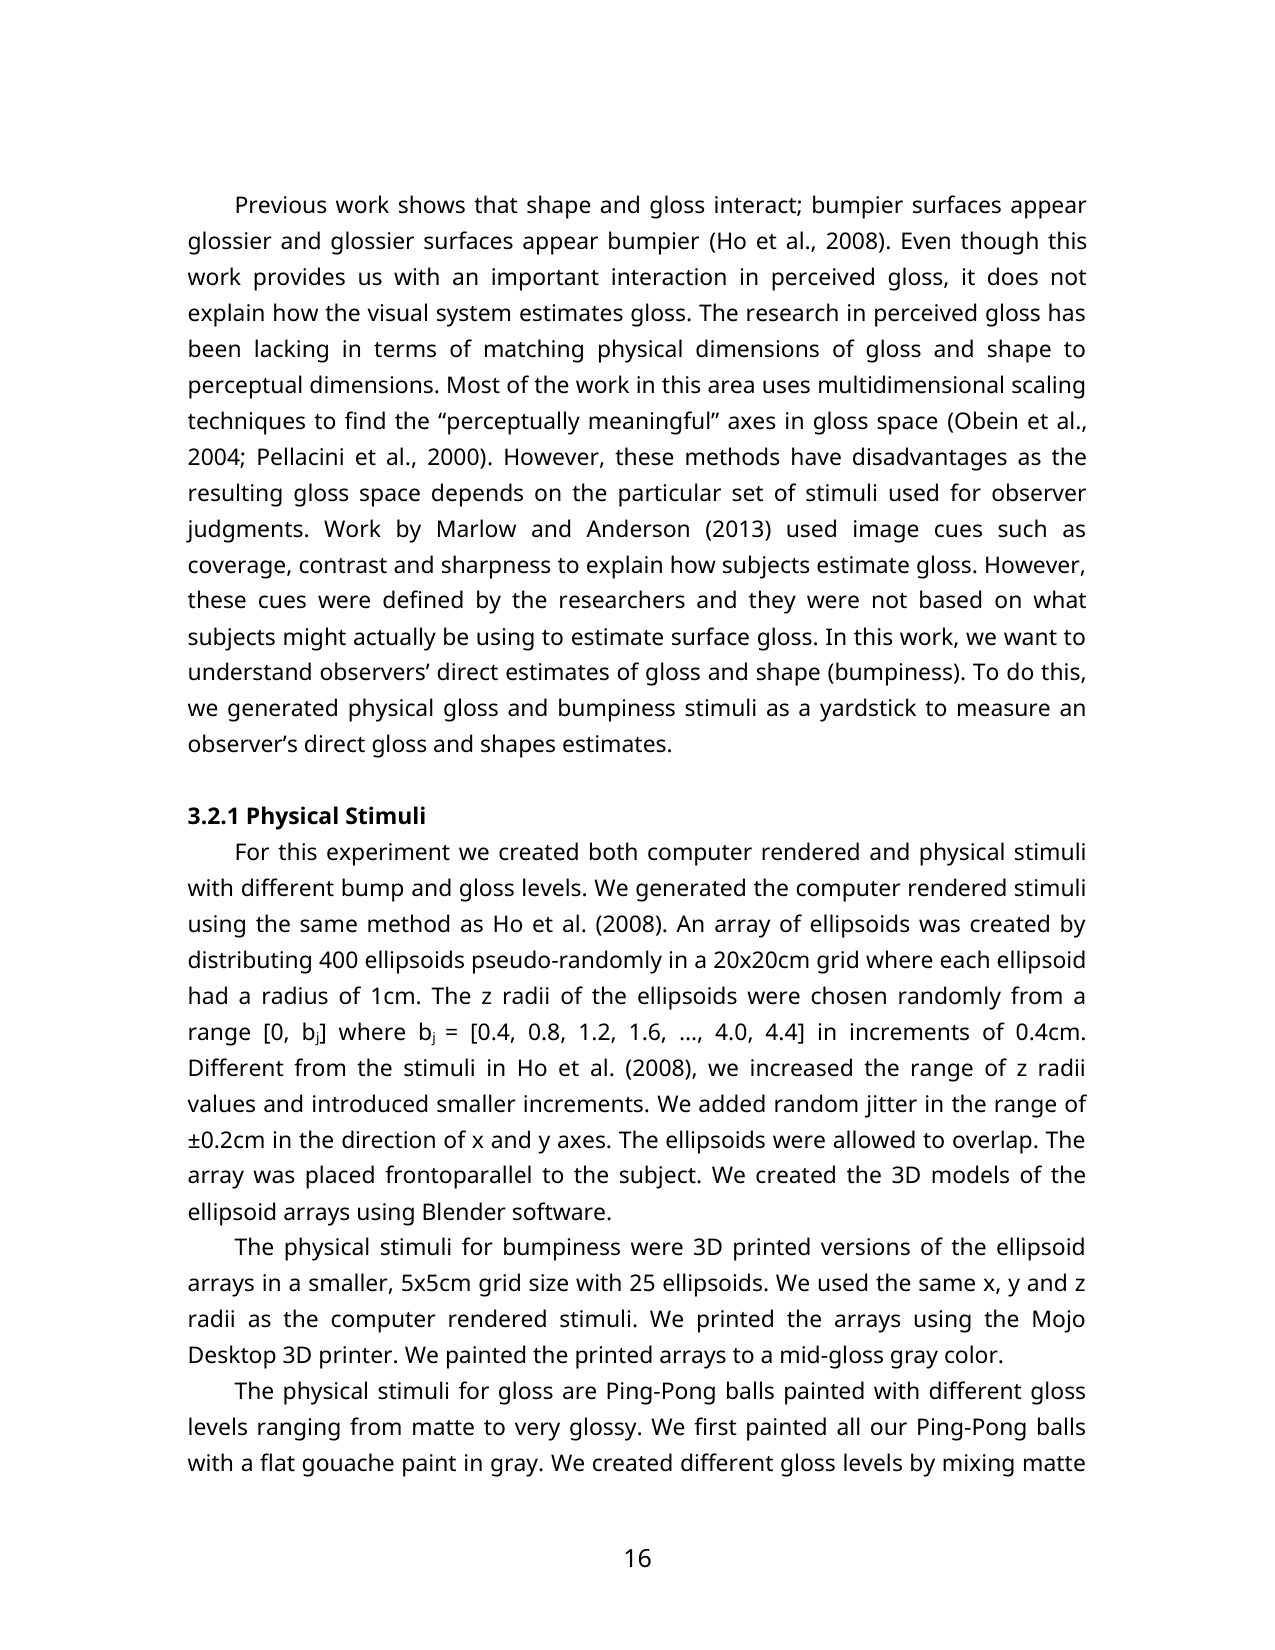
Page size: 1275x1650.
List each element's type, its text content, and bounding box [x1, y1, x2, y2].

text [187, 1375, 1087, 1478]
text Previous work shows that shape and gloss interact; bumpier surfaces appear glossier and glossier surfaces appear bumpier (Ho et al., 2008). Even though this work provides us with an important interaction in perceived gloss, it does not explain how the visual system estimates gloss. The research in perceived gloss has been lacking in terms of matching physical dimensions of gloss and shape to perceptual dimensions. Most of the work in this area uses multidimensional scaling techniques to find the “perceptually meaningful” axes in gloss space (Obein et al., 2004; Pellacini et al., 2000). However, these methods have disadvantages as the resulting gloss space depends on the particular set of stimuli used for observer judgments. Work by Marlow and Anderson (2013) used image cues such as coverage, contrast and sharpness to explain how subjects estimate gloss. However, these cues were defined by the researchers and they were not based on what subjects might actually be using to estimate surface gloss. In this work, we want to understand observers’ direct estimates of gloss and shape (bumpiness). To do this, we generated physical gloss and bumpiness stimuli as a yardstick to measure an observer’s direct gloss and shapes estimates. [187, 189, 1087, 759]
text The physical stimuli for bumpiness were 3D printed versions of the ellipsoid arrays in a smaller, 5x5cm grid size with 25 ellipsoids. We used the same x, y and z radii as the computer rendered stimuli. We printed the arrays using the Mojo Desktop 3D printer. We painted the printed arrays to a mid-gloss gray color. [187, 1231, 1087, 1370]
text 3.2.1 Physical Stimuli [187, 800, 1087, 831]
text For this experiment we created both computer rendered and physical stimuli with different bump and gloss levels. We generated the computer rendered stimuli using the same method as Ho et al. (2008). An array of ellipsoids was created by distributing 400 ellipsoids pseudo-randomly in a 20x20cm grid where each ellipsoid had a radius of 1cm. The z radii of the ellipsoids were chosen randomly from a range [0, bj] where bj = [0.4, 0.8, 1.2, 1.6, …, 4.0, 4.4] in increments of 0.4cm. Different from the stimuli in Ho et al. (2008), we increased the range of z radii values and introduced smaller increments. We added random jitter in the range of ±0.2cm in the direction of x and y axes. The ellipsoids were allowed to overlap. The array was placed frontoparallel to the subject. We created the 3D models of the ellipsoid arrays using Blender software. [187, 836, 1087, 1227]
